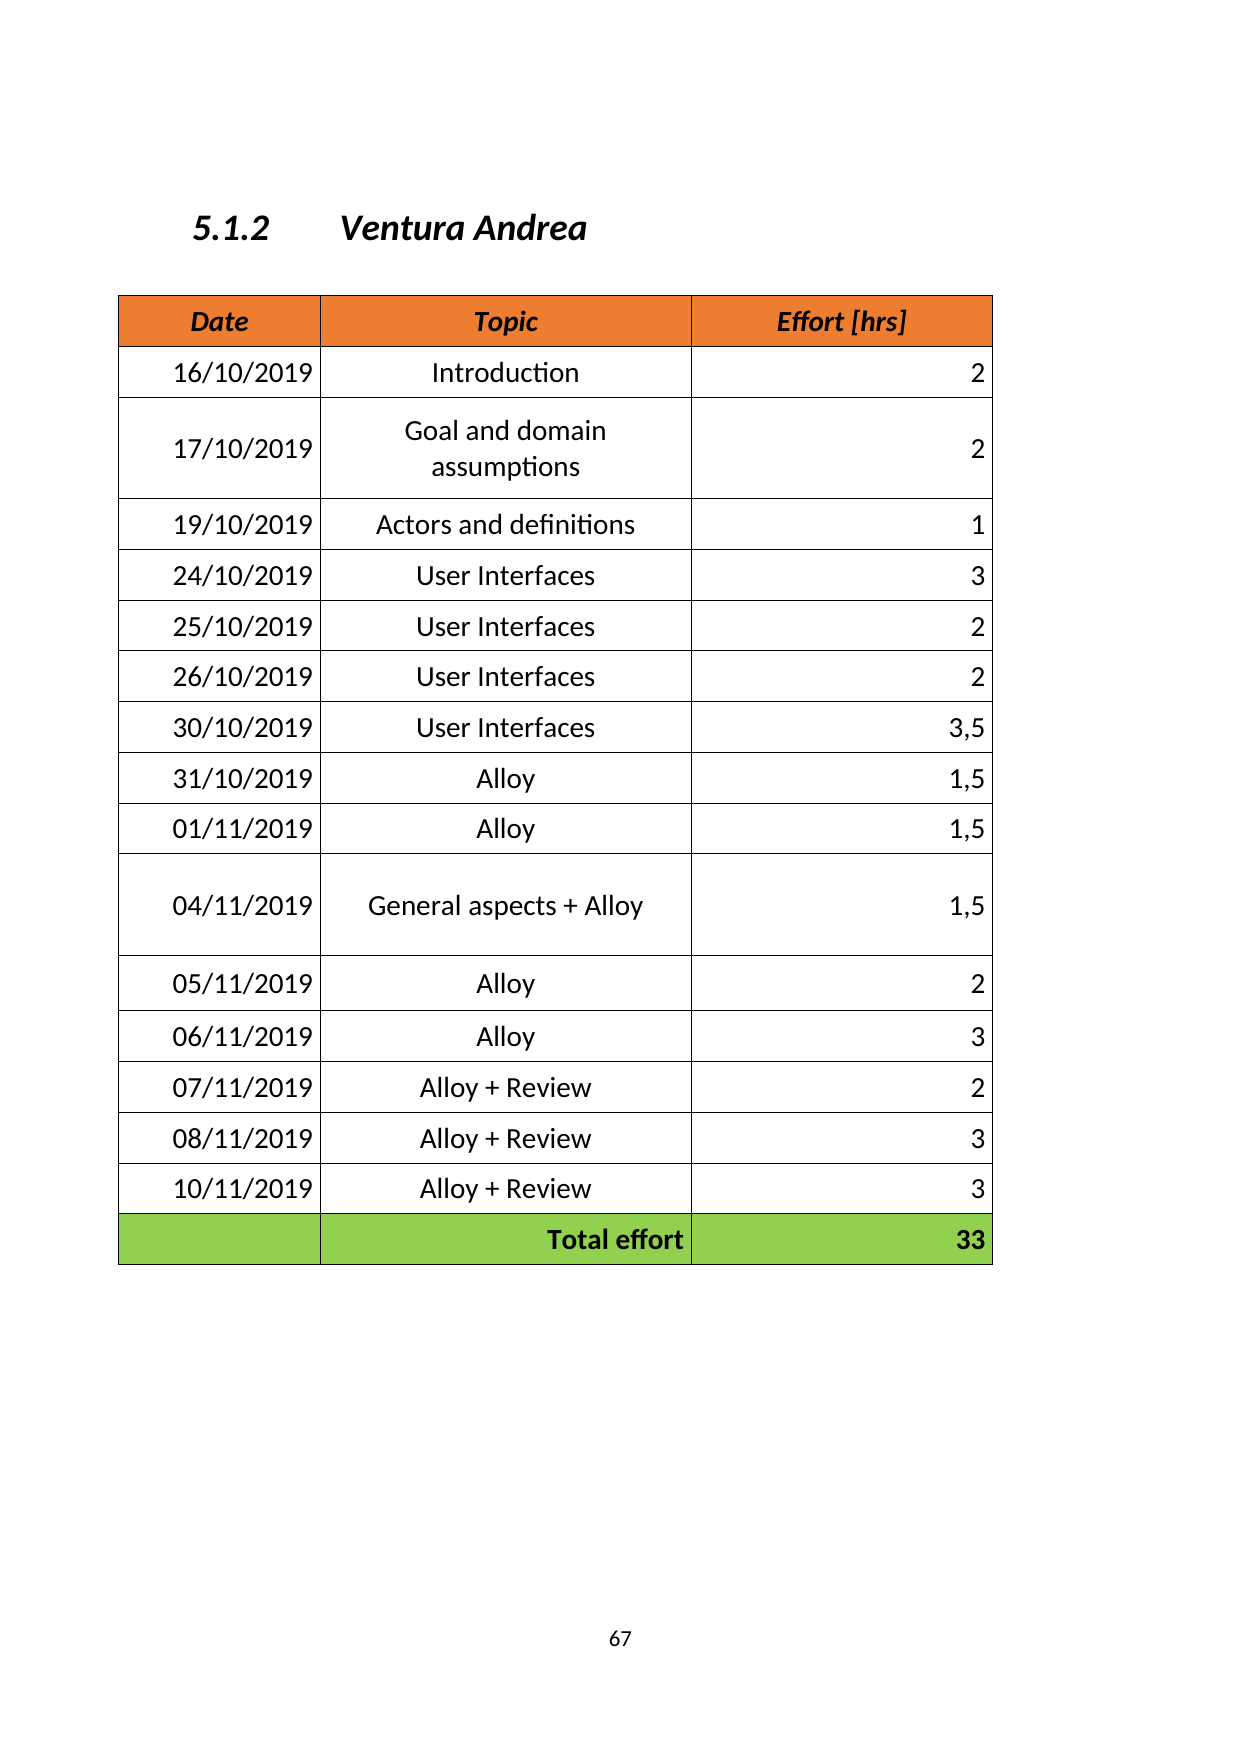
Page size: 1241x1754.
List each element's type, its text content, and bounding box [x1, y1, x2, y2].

table_cell 30/10/2019 [119, 702, 320, 752]
table_cell Alloy + Review [321, 1113, 691, 1163]
table_cell 31/10/2019 [119, 753, 320, 802]
table_cell 19/10/2019 [119, 499, 320, 549]
table_cell 1 [692, 499, 992, 549]
table_cell 25/10/2019 [119, 601, 320, 650]
table_cell Alloy + Review [321, 1062, 691, 1112]
table_cell 10/11/2019 [119, 1164, 320, 1213]
text 5.1.2 Ventura Andrea [118, 203, 1122, 249]
table_cell 17/10/2019 [119, 398, 320, 498]
table_cell User Interfaces [321, 651, 691, 701]
table_cell 3,5 [692, 702, 992, 752]
table_cell 1,5 [692, 753, 992, 802]
table_cell 2 [692, 347, 992, 397]
table_cell 1,5 [692, 854, 992, 955]
table_cell 01/11/2019 [119, 804, 320, 853]
table_cell Alloy [321, 956, 691, 1010]
table_cell 3 [692, 1113, 992, 1163]
table_cell 07/11/2019 [119, 1062, 320, 1112]
table_cell 06/11/2019 [119, 1011, 320, 1061]
table_cell 2 [692, 1062, 992, 1112]
table_cell Introduction [321, 347, 691, 397]
table_cell Alloy [321, 753, 691, 802]
table_header Effort [hrs] [692, 296, 992, 346]
table_cell 26/10/2019 [119, 651, 320, 701]
table_cell User Interfaces [321, 550, 691, 599]
table_cell 08/11/2019 [119, 1113, 320, 1163]
table_cell 3 [692, 1164, 992, 1213]
table_cell 16/10/2019 [119, 347, 320, 397]
table_cell 2 [692, 601, 992, 650]
table_cell Alloy + Review [321, 1164, 691, 1213]
table_cell Total effort [321, 1214, 691, 1264]
table_cell [119, 1214, 320, 1264]
table_cell User Interfaces [321, 601, 691, 650]
table_cell 3 [692, 1011, 992, 1061]
table_cell Goal and domain assumptions [321, 398, 691, 498]
table_cell 04/11/2019 [119, 854, 320, 955]
table_cell Actors and definitions [321, 499, 691, 549]
table_cell 3 [692, 550, 992, 599]
table_header Topic [321, 296, 691, 346]
table_cell 2 [692, 651, 992, 701]
table_cell User Interfaces [321, 702, 691, 752]
table_cell 24/10/2019 [119, 550, 320, 599]
table_header Date [119, 296, 320, 346]
table_cell 33 [692, 1214, 992, 1264]
table_cell 05/11/2019 [119, 956, 320, 1010]
table_cell 2 [692, 956, 992, 1010]
table_cell General aspects + Alloy [321, 854, 691, 955]
table_cell Alloy [321, 1011, 691, 1061]
table_cell Alloy [321, 804, 691, 853]
table_cell 1,5 [692, 804, 992, 853]
table_cell 2 [692, 398, 992, 498]
